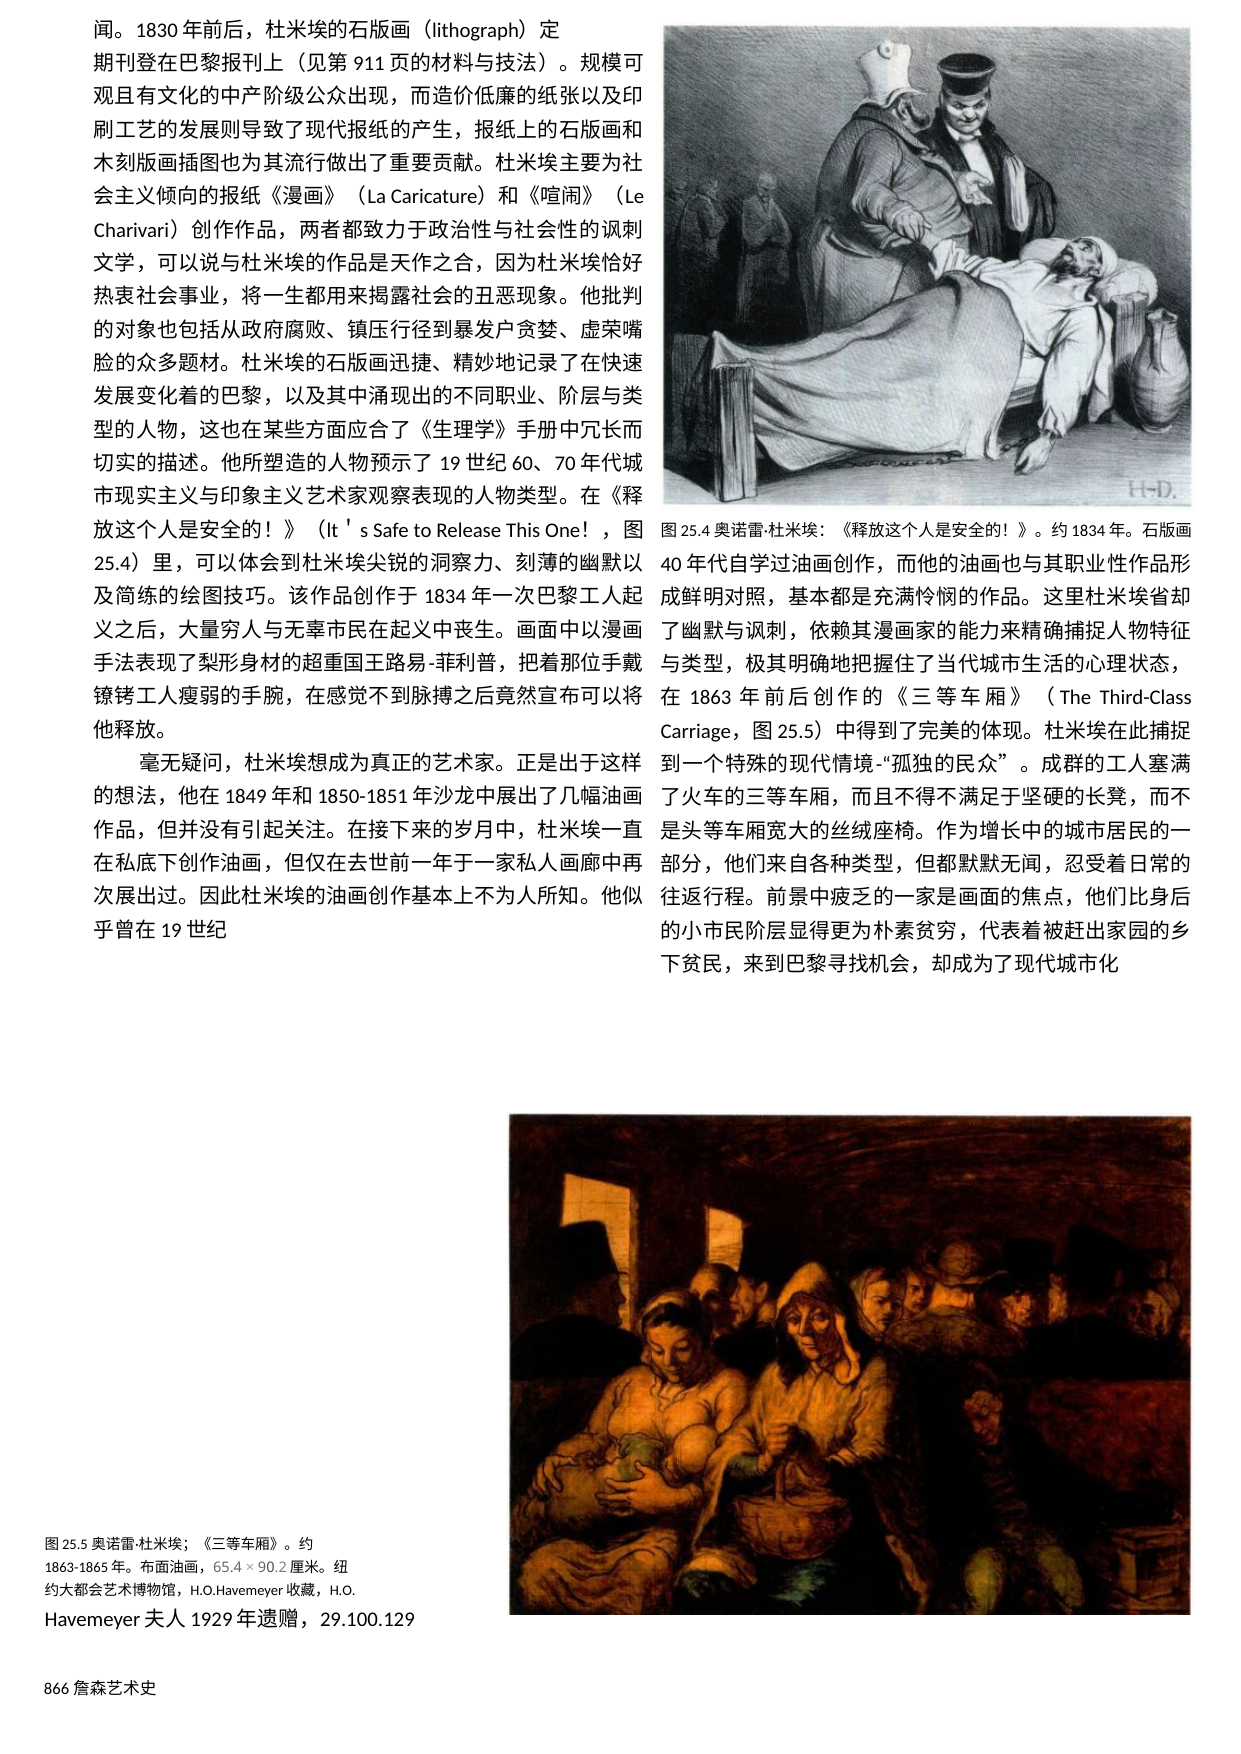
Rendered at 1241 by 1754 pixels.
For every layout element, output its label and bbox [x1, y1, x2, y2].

picture [660, 22, 1196, 511]
picture [506, 1112, 1194, 1615]
